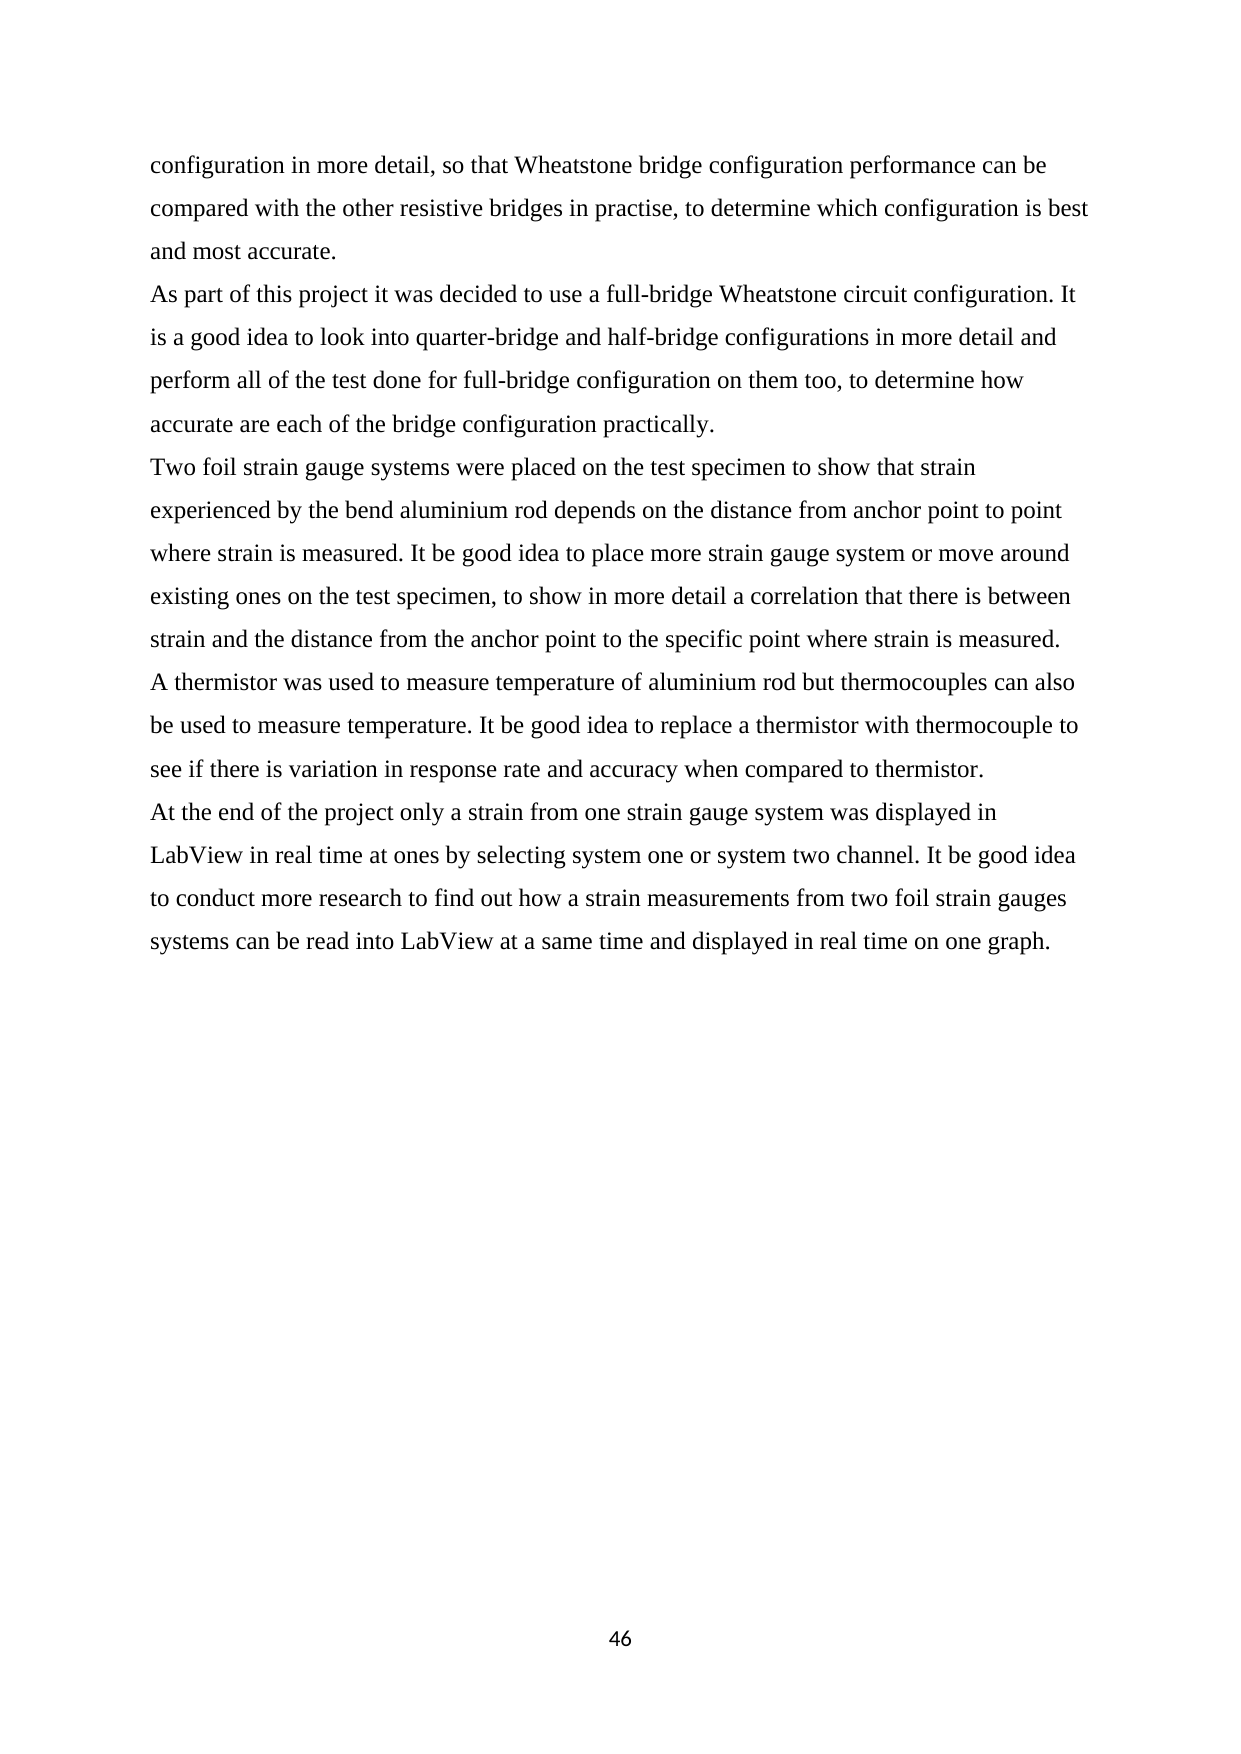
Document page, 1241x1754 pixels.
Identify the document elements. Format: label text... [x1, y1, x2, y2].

text At the end of the project only a strain from one strain gauge system was displayed in LabView in real time at ones by selecting system one or system two channel. It be good idea to conduct more research to find out how a strain measurements from two foil strain gauges systems can be read into LabView at a same time and displayed in real time on one graph. [150, 797, 1090, 955]
text As part of this project it was decided to use a full-bridge Wheatstone circuit configuration. It is a good idea to look into quarter-bridge and half-bridge configurations in more detail and perform all of the test done for full-bridge configuration on them too, to determine how accurate are each of the bridge configuration practically. [150, 279, 1090, 437]
text A thermistor was used to measure temperature of aluminium rod but thermocouples can also be used to measure temperature. It be good idea to replace a thermistor with thermocouple to see if there is variation in response rate and accuracy when compared to thermistor. [150, 667, 1090, 782]
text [150, 150, 1090, 265]
text Two foil strain gauge systems were placed on the test specimen to show that strain experienced by the bend aluminium rod depends on the distance from anchor point to point where strain is measured. It be good idea to place more strain gauge system or move around existing ones on the test specimen, to show in more detail a correlation that there is between strain and the distance from the anchor point to the specific point where strain is measured. [150, 452, 1090, 653]
